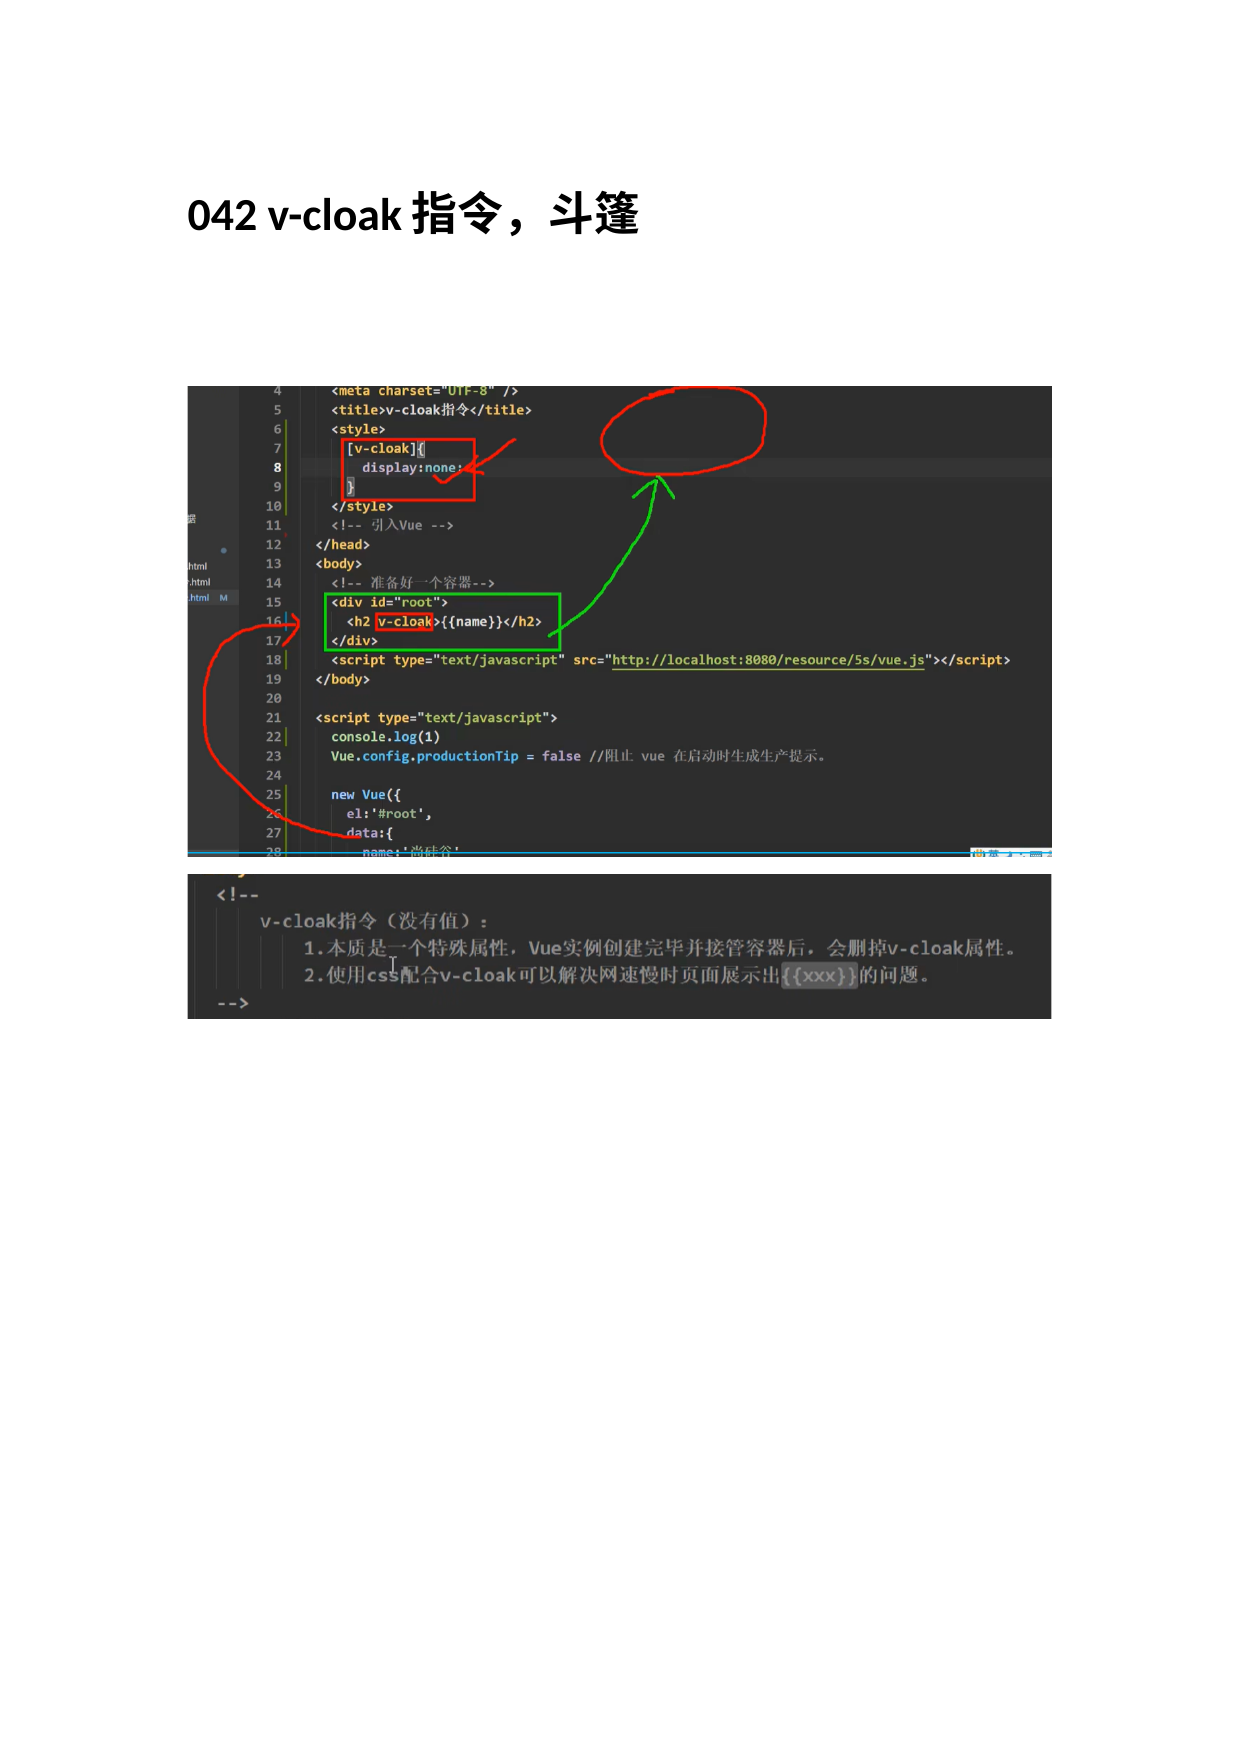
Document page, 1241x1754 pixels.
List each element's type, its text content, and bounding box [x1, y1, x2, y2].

picture [187, 874, 1052, 1019]
picture [187, 386, 1052, 851]
subtitle 042 v-cloak指令，斗篷 [187, 162, 1053, 259]
